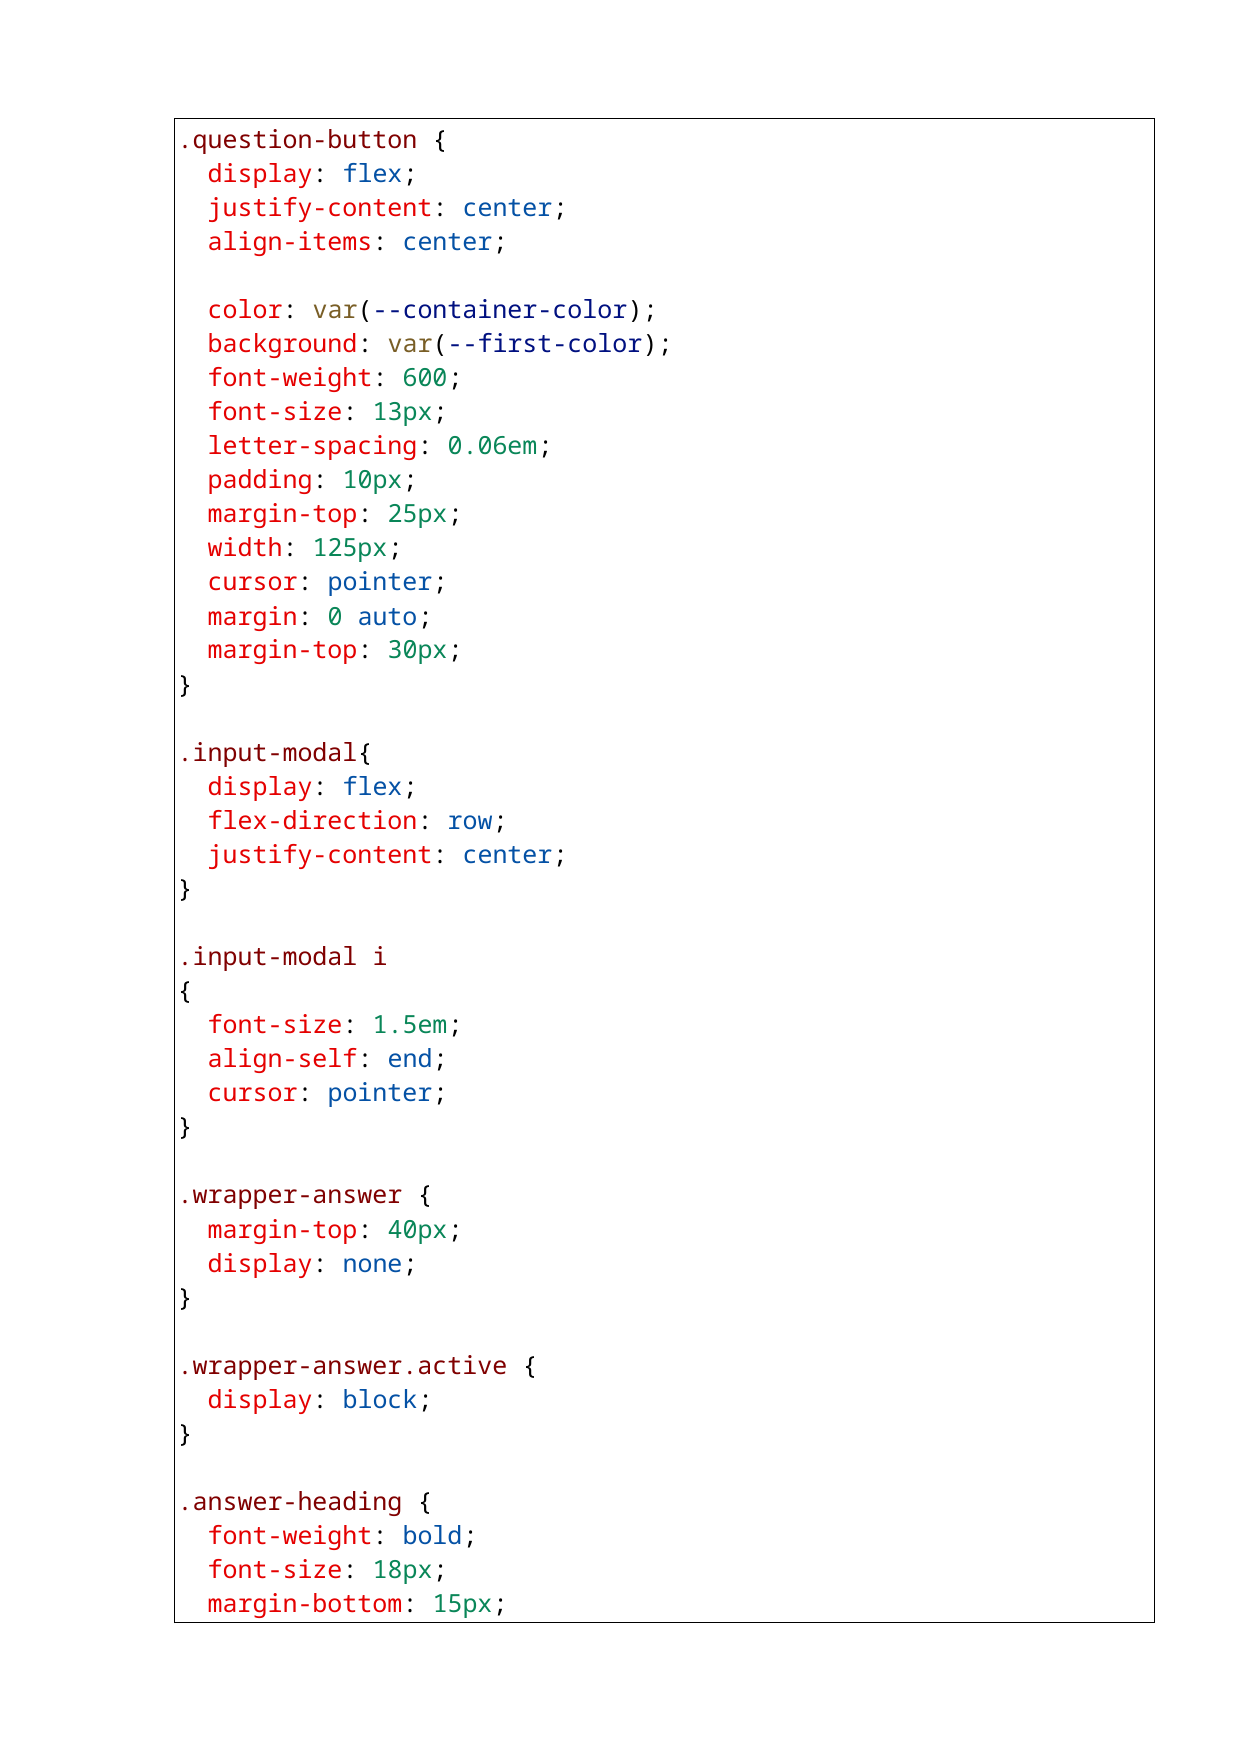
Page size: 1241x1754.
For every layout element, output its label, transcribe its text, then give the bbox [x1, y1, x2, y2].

text margin-bottom: 15px; [175, 1583, 1154, 1622]
text font-weight: 600; [177, 360, 1152, 394]
text font-size: 13px; [177, 394, 1152, 428]
text display: flex; [177, 768, 1152, 802]
text cursor: pointer; [177, 1075, 1152, 1109]
text .question-button { [175, 119, 1154, 155]
text cursor: pointer; [177, 564, 1152, 598]
text margin-top: 30px; [177, 632, 1152, 666]
text align-self: end; [177, 1041, 1152, 1075]
text margin-top: 40px; [177, 1211, 1152, 1245]
text color: var(--container-color); [177, 292, 1152, 326]
text justify-content: center; [177, 189, 1152, 223]
text .input-modal{ [177, 734, 1152, 768]
text letter-spacing: 0.06em; [177, 428, 1152, 462]
text padding: 10px; [177, 462, 1152, 496]
text width: 125px; [177, 530, 1152, 564]
text } [177, 1109, 1152, 1143]
text flex-direction: row; [177, 802, 1152, 837]
text } [177, 1279, 1152, 1313]
text } [177, 871, 1152, 905]
text display: block; [177, 1382, 1152, 1416]
text display: flex; [177, 155, 1152, 189]
text align-items: center; [177, 223, 1152, 257]
text margin: 0 auto; [177, 598, 1152, 632]
text justify-content: center; [177, 837, 1152, 871]
text .input-modal i [177, 939, 1152, 973]
text font-size: 1.5em; [177, 1007, 1152, 1041]
text { [177, 973, 1152, 1007]
text display: none; [177, 1245, 1152, 1279]
text .wrapper-answer { [177, 1177, 1152, 1211]
text font-weight: bold; [177, 1518, 1152, 1552]
text .answer-heading { [177, 1484, 1152, 1518]
text margin-top: 25px; [177, 496, 1152, 530]
text } [177, 666, 1152, 700]
text font-size: 18px; [177, 1552, 1152, 1583]
text .wrapper-answer.active { [177, 1347, 1152, 1382]
text background: var(--first-color); [177, 326, 1152, 360]
text } [177, 1416, 1152, 1450]
